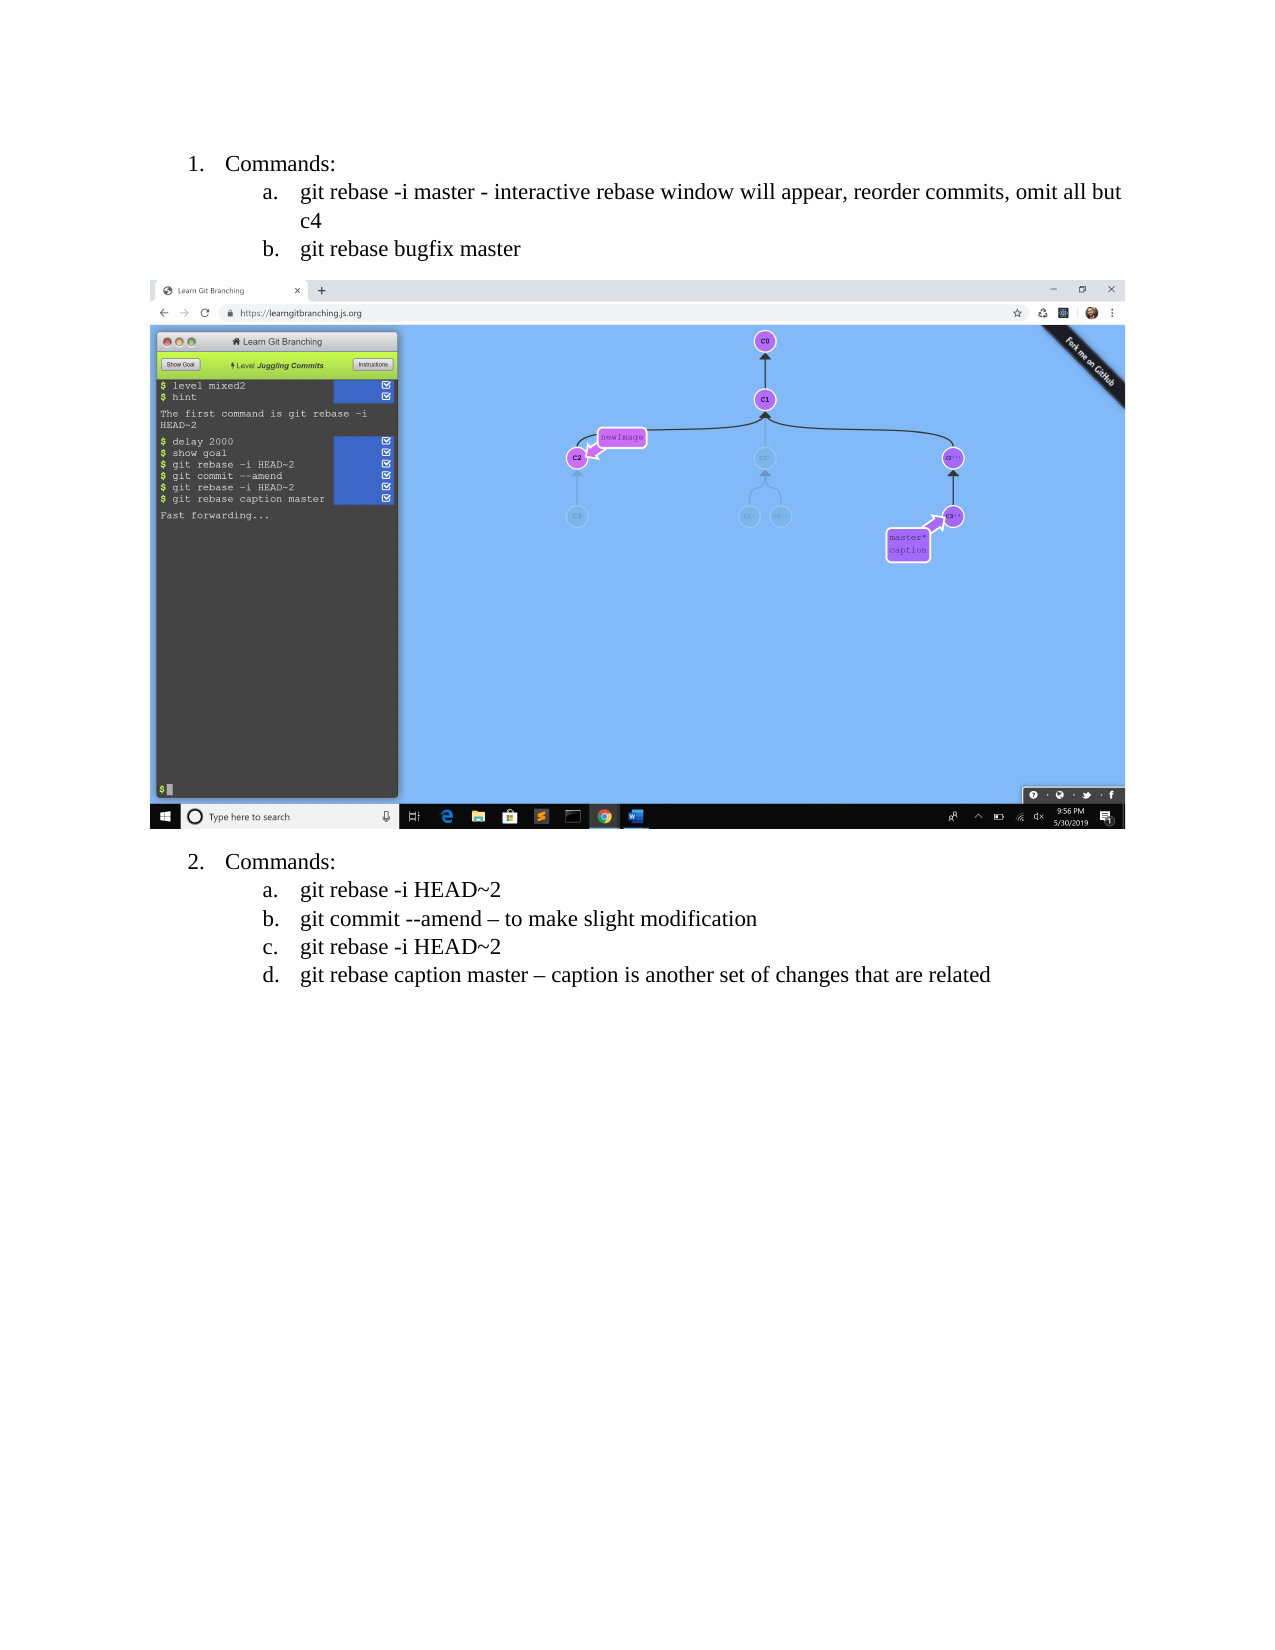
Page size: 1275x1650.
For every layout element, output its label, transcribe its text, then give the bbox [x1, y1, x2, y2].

list git rebase caption master – caption is another set of changes that are related [262, 961, 1125, 988]
list Commands: [187, 150, 1125, 176]
list git rebase bugfix master [262, 235, 1125, 262]
list git rebase -i HEAD~2 [262, 876, 1125, 902]
list git commit --amend – to make slight modification [262, 904, 1125, 931]
list git rebase -i master - interactive rebase window will appear, reorder commits, omit all but c4 [262, 178, 1125, 233]
list git rebase -i HEAD~2 [262, 933, 1125, 959]
picture [150, 280, 1125, 829]
list Commands: [187, 848, 1125, 874]
